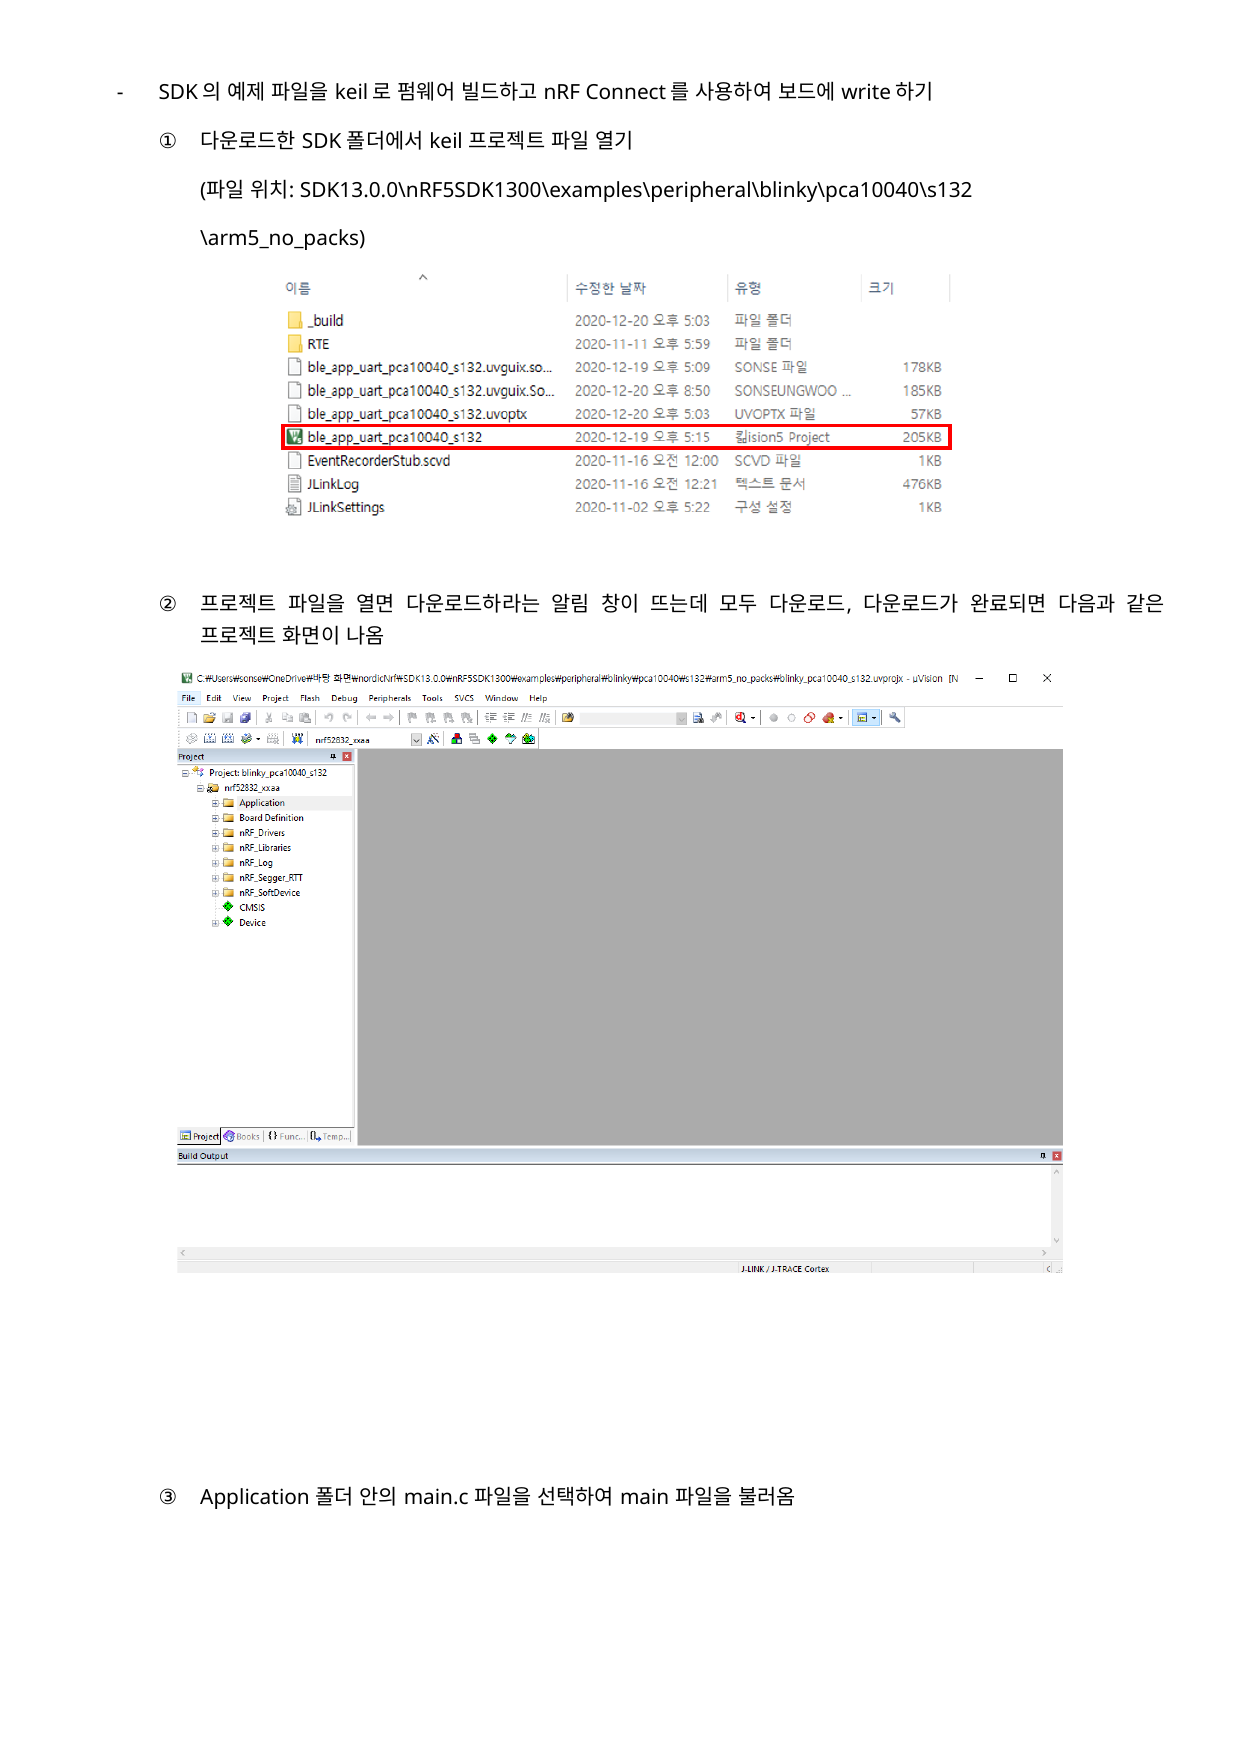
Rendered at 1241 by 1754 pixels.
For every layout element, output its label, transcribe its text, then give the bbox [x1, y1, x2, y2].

list 프로젝트 파일을 열면 다운로드하라는 알림 창이 뜨는데 모두 다운로드, 다운로드가 완료되면 다음과 같은 프로젝트 화면이 나옴 [158, 587, 1165, 650]
picture [177, 668, 1063, 1273]
list Application 폴더 안의 main.c 파일을 선택하여 main 파일을 불러옴 [158, 1480, 1165, 1511]
list SDK의 예제 파일을 keil로 펌웨어 빌드하고 nRF Connect를 사용하여 보드에 write하기 [117, 75, 1165, 105]
picture [265, 270, 975, 568]
list (파일 위치: SDK13.0.0\nRF5SDK1300\examples\peripheral\blinky\pca10040\s132 [200, 174, 1165, 204]
list 다운로드한 SDK 폴더에서 keil 프로젝트 파일 열기 [158, 124, 1165, 155]
list \arm5_no_packs) [200, 223, 1165, 252]
